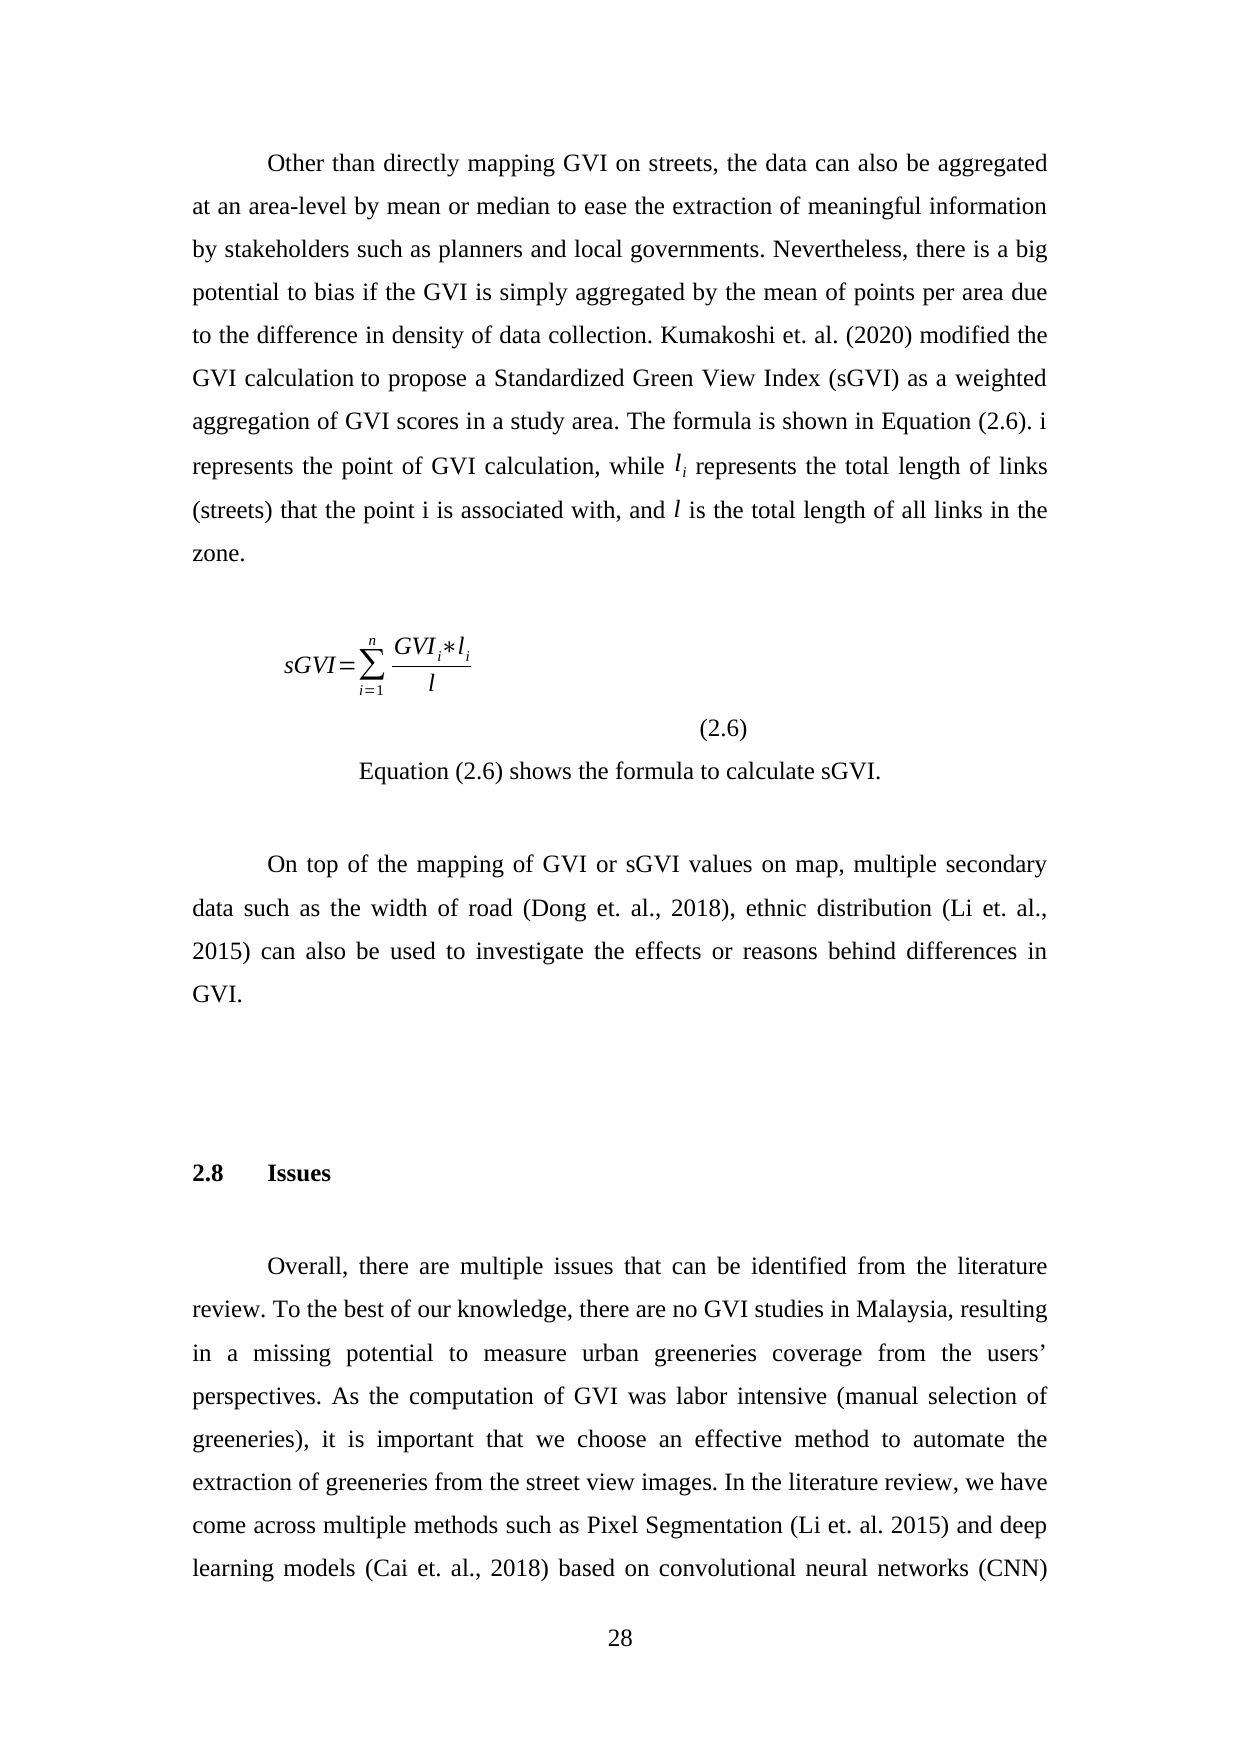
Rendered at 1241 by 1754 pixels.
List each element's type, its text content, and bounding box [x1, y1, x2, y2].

text On top of the mapping of GVI or sGVI values on map, multiple secondary data such as the width of road (Dong et. al., 2018), ethnic distribution (Li et. al., 2015) can also be used to investigate the effects or reasons behind differences in GVI. [192, 849, 1048, 1051]
text (2.6) Equation (2.6) shows the formula to calculate sGVI. [192, 632, 1048, 785]
text Other than directly mapping GVI on streets, the data can also be aggregated at an area-level by mean or median to ease the extraction of meaningful information by stakeholders such as planners and local governments. Nevertheless, there is a big potential to bias if the GVI is simply aggregated by the mean of points per area due to the difference in density of data collection. Kumakoshi et. al. (2020) modified the GVI calculation to propose a Standardized Green View Index (sGVI) as a weighted aggregation of GVI scores in a study area. The formula is shown in Equation (2.6). i represents the point of GVI calculation, while represents the total length of links (streets) that the point i is associated with, and is the total length of all links in the zone. [192, 148, 1048, 567]
subtitle Issues [192, 1158, 1048, 1187]
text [192, 1251, 1048, 1582]
